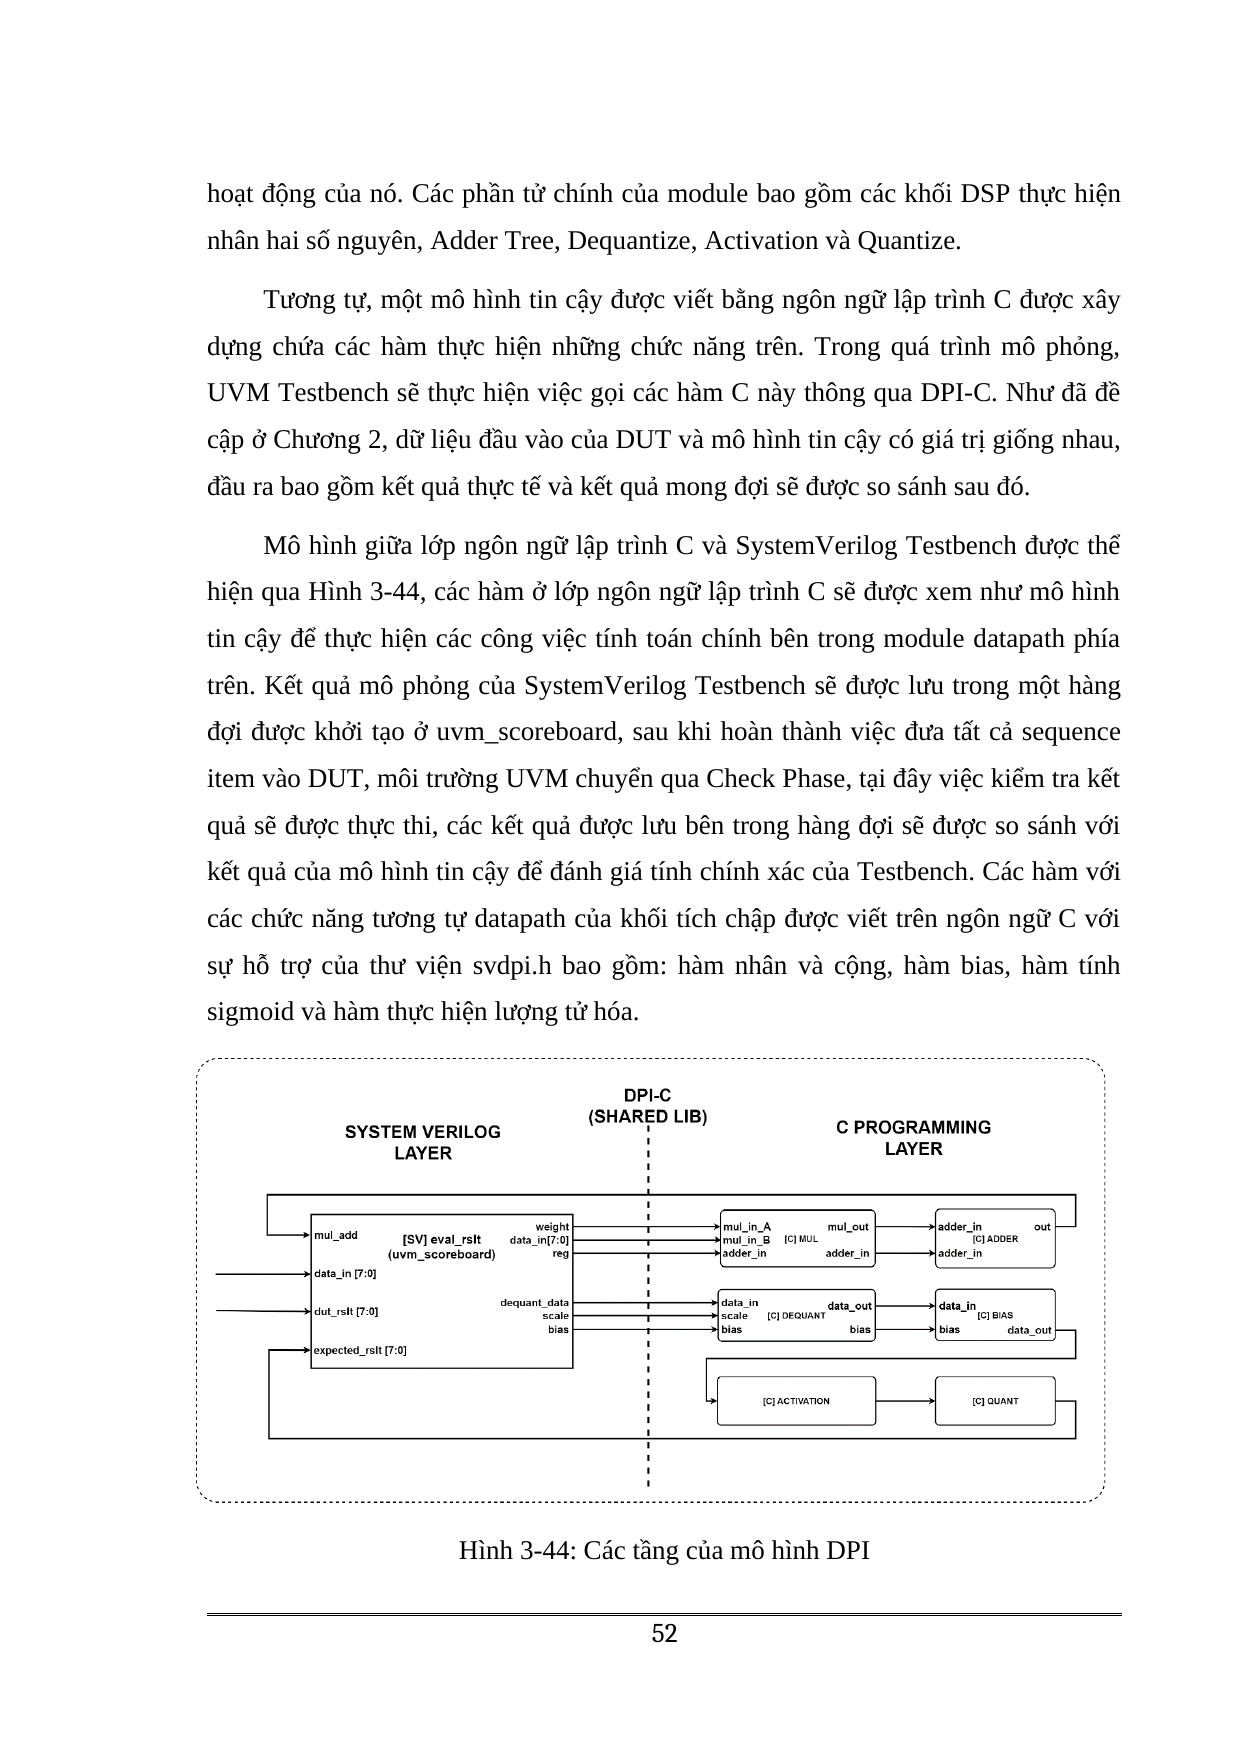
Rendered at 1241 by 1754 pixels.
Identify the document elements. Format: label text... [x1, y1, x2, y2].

picture [192, 1054, 1108, 1506]
text Tương tự, một mô hình tin cậy được viết bằng ngôn ngữ lập trình C được xây dựng chứa các hàm thực hiện những chức năng trên. Trong quá trình mô phỏng, UVM Testbench sẽ thực hiện việc gọi các hàm C này thông qua DPI-C. Như đã đề cập ở Chương 2, dữ liệu đầu vào của DUT và mô hình tin cậy có giá trị giống nhau, đầu ra bao gồm kết quả thực tế và kết quả mong đợi sẽ được so sánh sau đó. [207, 283, 1122, 501]
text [207, 177, 1122, 255]
